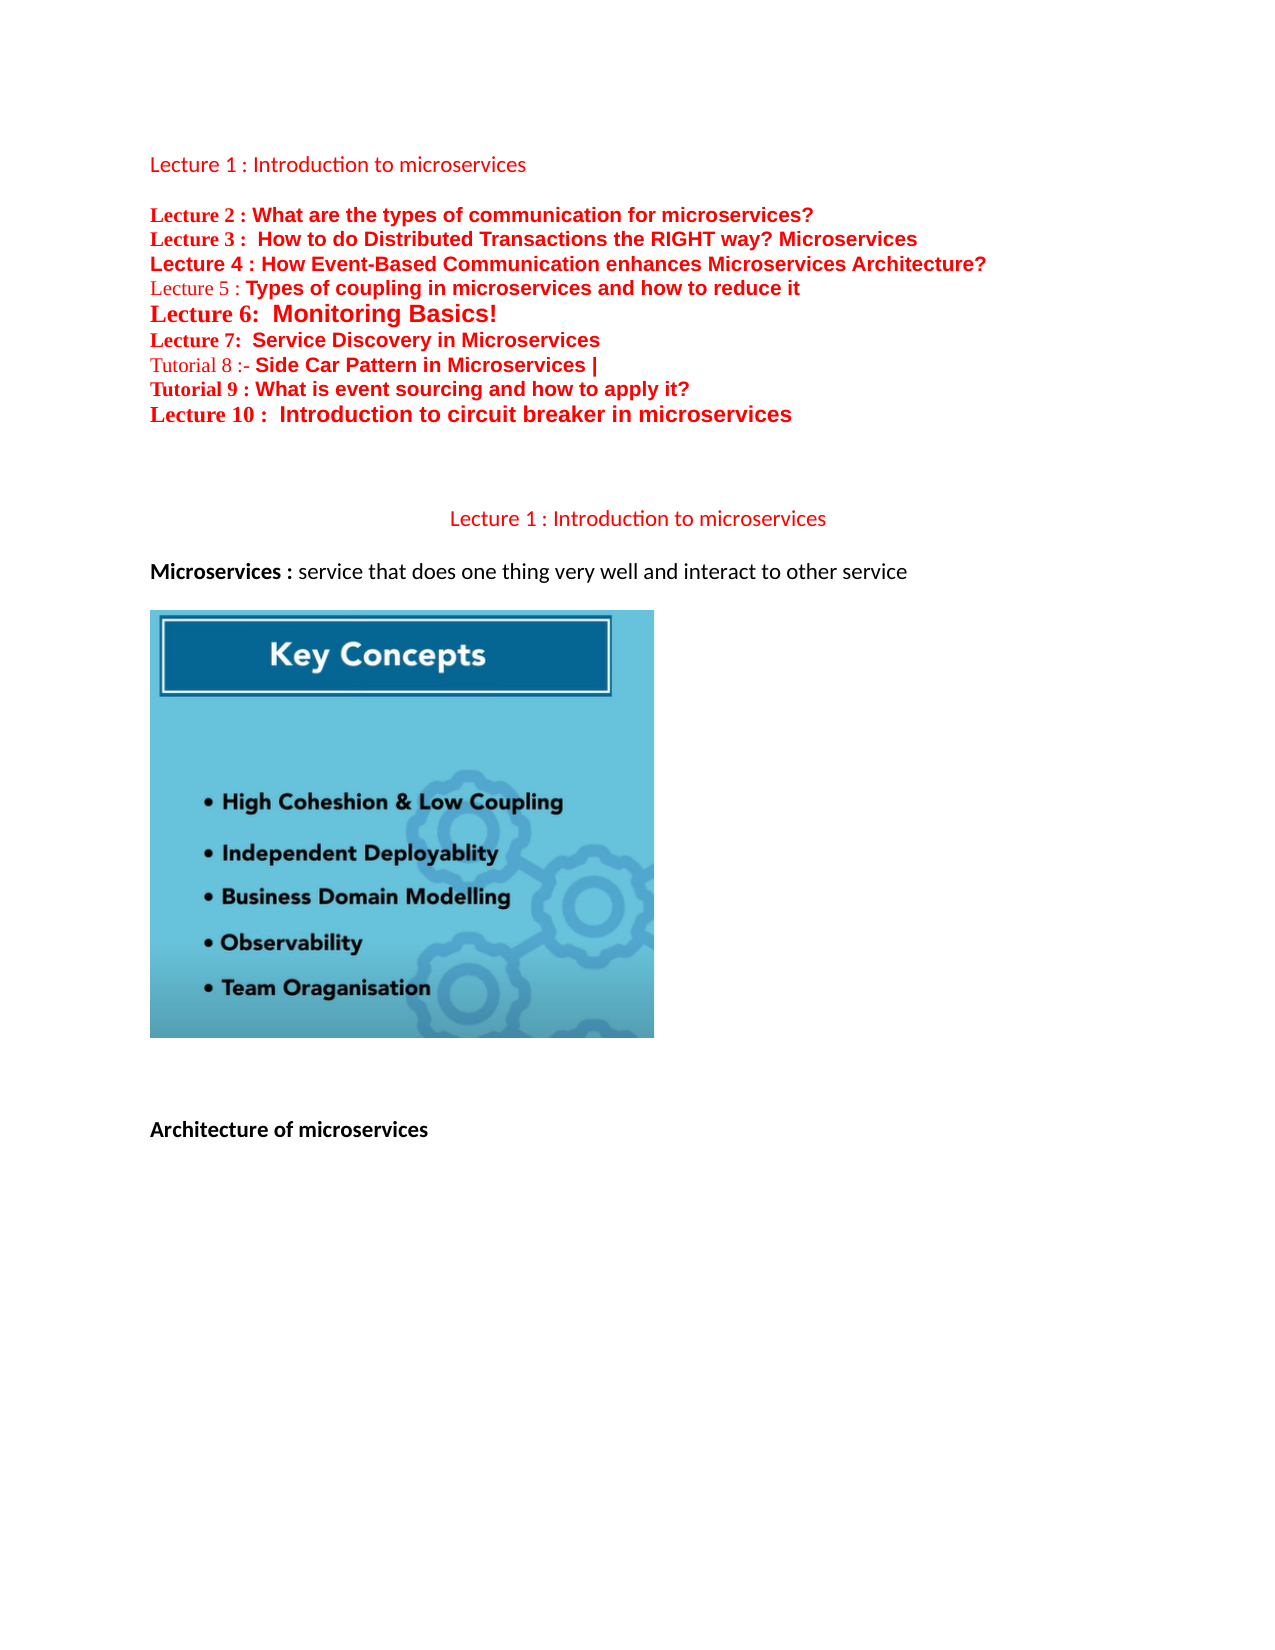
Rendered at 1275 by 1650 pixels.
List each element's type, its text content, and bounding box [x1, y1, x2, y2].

text Microservices : service that does one thing very well and interact to other service [150, 557, 1125, 585]
subtitle Lecture 2 : What are the types of communication for microservices? [150, 203, 1125, 227]
subtitle Lecture 10 : Introduction to circuit breaker in microservices [150, 401, 1125, 427]
subtitle Lecture 4 : How Event-Based Communication enhances Microservices Architecture? [261, 251, 1125, 275]
text Lecture 1 : Introduction to microservices [150, 504, 1125, 532]
text Architecture of microservices [150, 1116, 1125, 1143]
picture [150, 610, 655, 1038]
text Lecture 1 : Introduction to microservices [150, 150, 1125, 178]
subtitle Tutorial 9 : What is event sourcing and how to apply it? [150, 377, 1125, 401]
subtitle Lecture 6: Monitoring Basics! [150, 299, 1125, 328]
subtitle Lecture 7: Service Discovery in Microservices [150, 328, 1125, 352]
subtitle Tutorial 8 :- Side Car Pattern in Microservices | [150, 352, 1125, 377]
subtitle Lecture 3 : How to do Distributed Transactions the RIGHT way? Microservices [150, 227, 1125, 251]
subtitle Lecture 5 : Types of coupling in microservices and how to reduce it [150, 275, 1125, 299]
